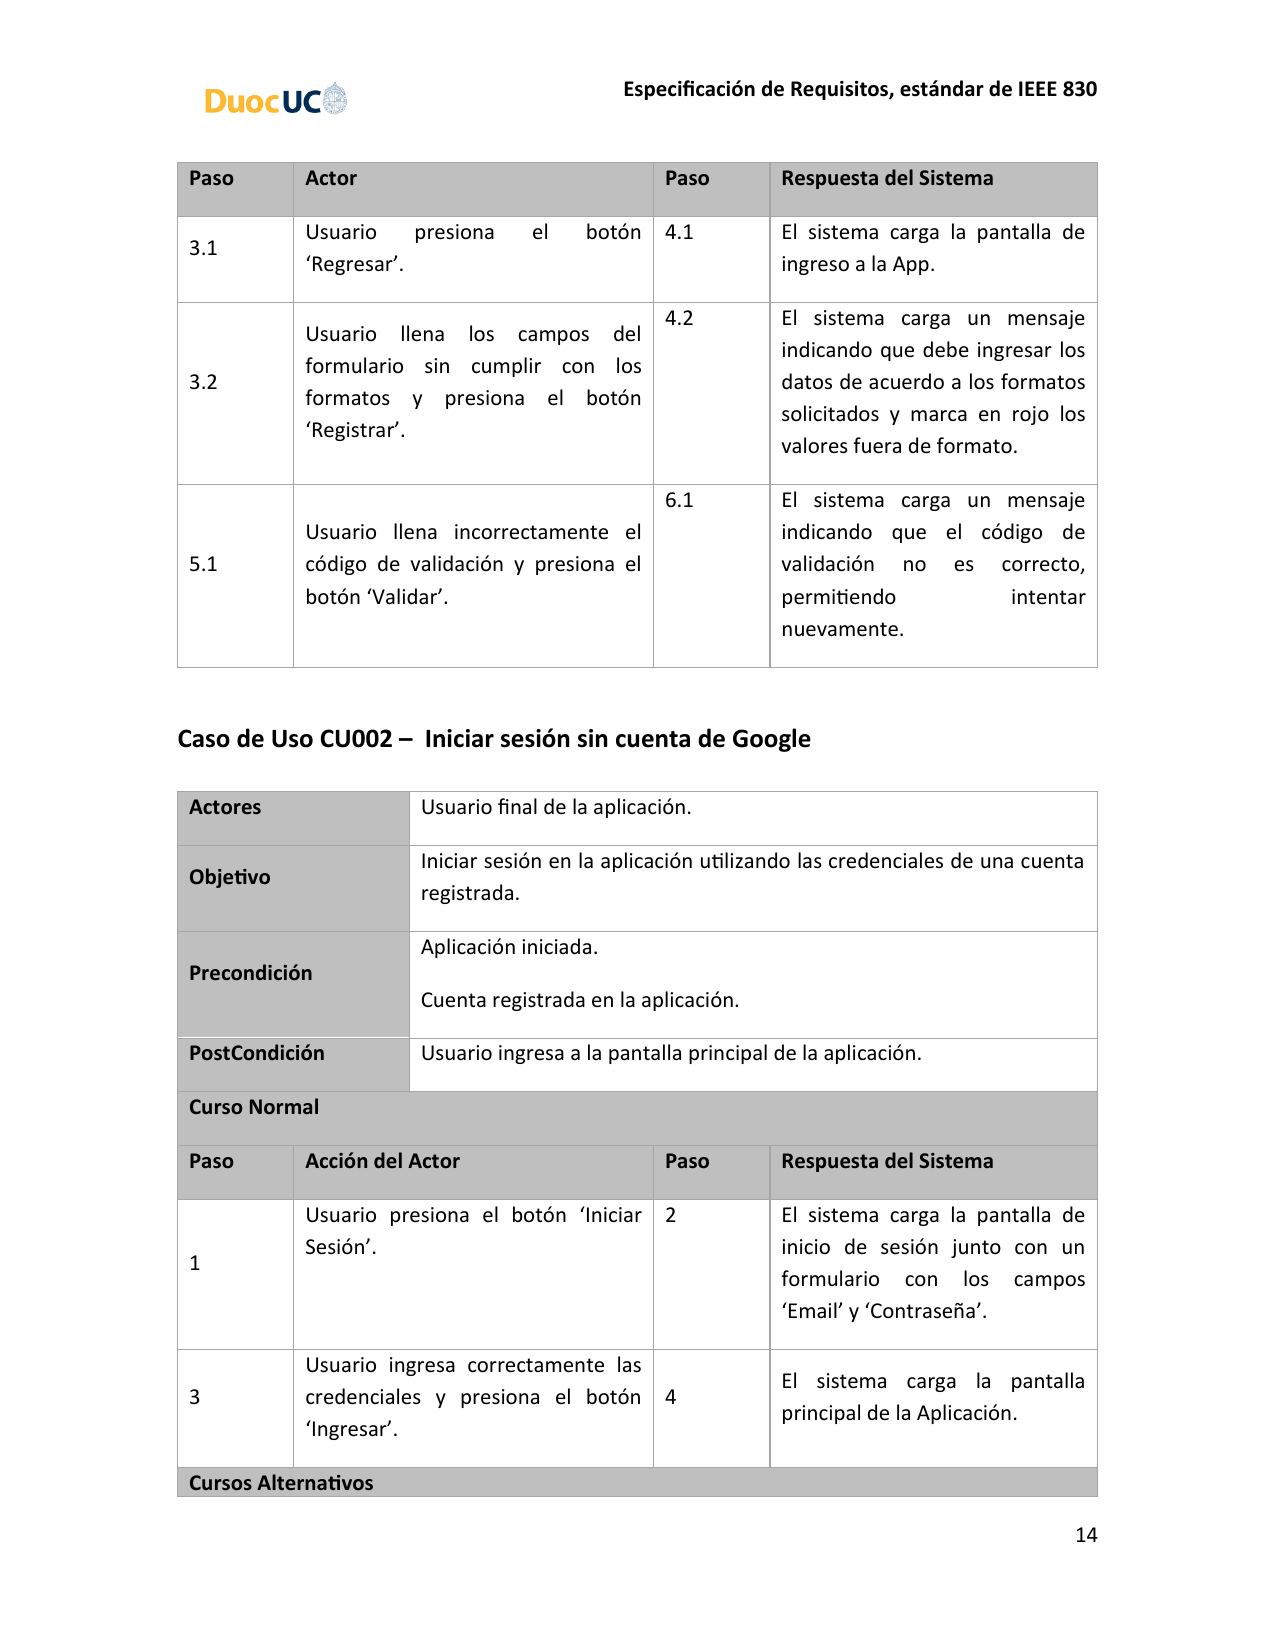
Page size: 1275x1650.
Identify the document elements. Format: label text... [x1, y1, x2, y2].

table_cell 2 [654, 1200, 769, 1349]
table_cell 3.2 [178, 303, 293, 484]
table_cell El sistema carga la pantalla principal de la Aplicación. [771, 1350, 1097, 1467]
table_cell 3.1 [178, 217, 293, 302]
table_cell Precondición [178, 932, 409, 1037]
table_cell Paso [654, 1146, 769, 1199]
text Caso de Uso CU002 – Iniciar sesión sin cuenta de Google [177, 721, 1098, 754]
table_cell Cursos Alternativos [178, 1468, 1097, 1496]
table_cell Usuario llena los campos del formulario sin cumplir con los formatos y presiona el botón ‘Registrar’. [294, 303, 653, 484]
table_cell El sistema carga la pantalla de inicio de sesión junto con un formulario con los campos ‘Email’ y ‘Contraseña’. [771, 1200, 1097, 1349]
table_cell Curso Normal [178, 1092, 1097, 1145]
table_cell Aplicación iniciada. Cuenta registrada en la aplicación. [410, 932, 1097, 1037]
table_cell El sistema carga la pantalla de ingreso a la App. [771, 217, 1097, 302]
table_cell Objetivo [178, 846, 409, 931]
table_cell Paso [178, 163, 293, 216]
table_cell Usuario presiona el botón ‘Regresar’. [294, 217, 653, 302]
table_cell 4.1 [654, 217, 769, 302]
table_cell 4 [654, 1350, 769, 1467]
table_cell 4.2 [654, 303, 769, 484]
table_cell 5.1 [178, 485, 293, 667]
table_cell El sistema carga un mensaje indicando que debe ingresar los datos de acuerdo a los formatos solicitados y marca en rojo los valores fuera de formato. [771, 303, 1097, 484]
table_cell 1 [178, 1200, 293, 1349]
table_cell Actor [294, 163, 653, 216]
table_cell Paso [178, 1146, 293, 1199]
table_cell Iniciar sesión en la aplicación utilizando las credenciales de una cuenta registrada. [410, 846, 1097, 931]
table_cell Paso [654, 163, 769, 216]
table_cell Usuario ingresa correctamente las credenciales y presiona el botón ‘Ingresar’. [294, 1350, 653, 1467]
table_cell PostCondición [178, 1039, 409, 1091]
table_cell Respuesta del Sistema [771, 163, 1097, 216]
table_cell Usuario ingresa a la pantalla principal de la aplicación. [410, 1039, 1097, 1091]
table_header Actores [178, 792, 409, 845]
picture [198, 78, 352, 117]
table_cell 6.1 [654, 485, 769, 667]
table_cell El sistema carga un mensaje indicando que el código de validación no es correcto, permitiendo intentar nuevamente. [771, 485, 1097, 667]
table_cell Usuario llena incorrectamente el código de validación y presiona el botón ‘Validar’. [294, 485, 653, 667]
table_cell 3 [178, 1350, 293, 1467]
table_cell Acción del Actor [294, 1146, 653, 1199]
table_cell Respuesta del Sistema [771, 1146, 1097, 1199]
table_cell Usuario presiona el botón ‘Iniciar Sesión’. [294, 1200, 653, 1349]
table_header Usuario final de la aplicación. [410, 792, 1097, 845]
